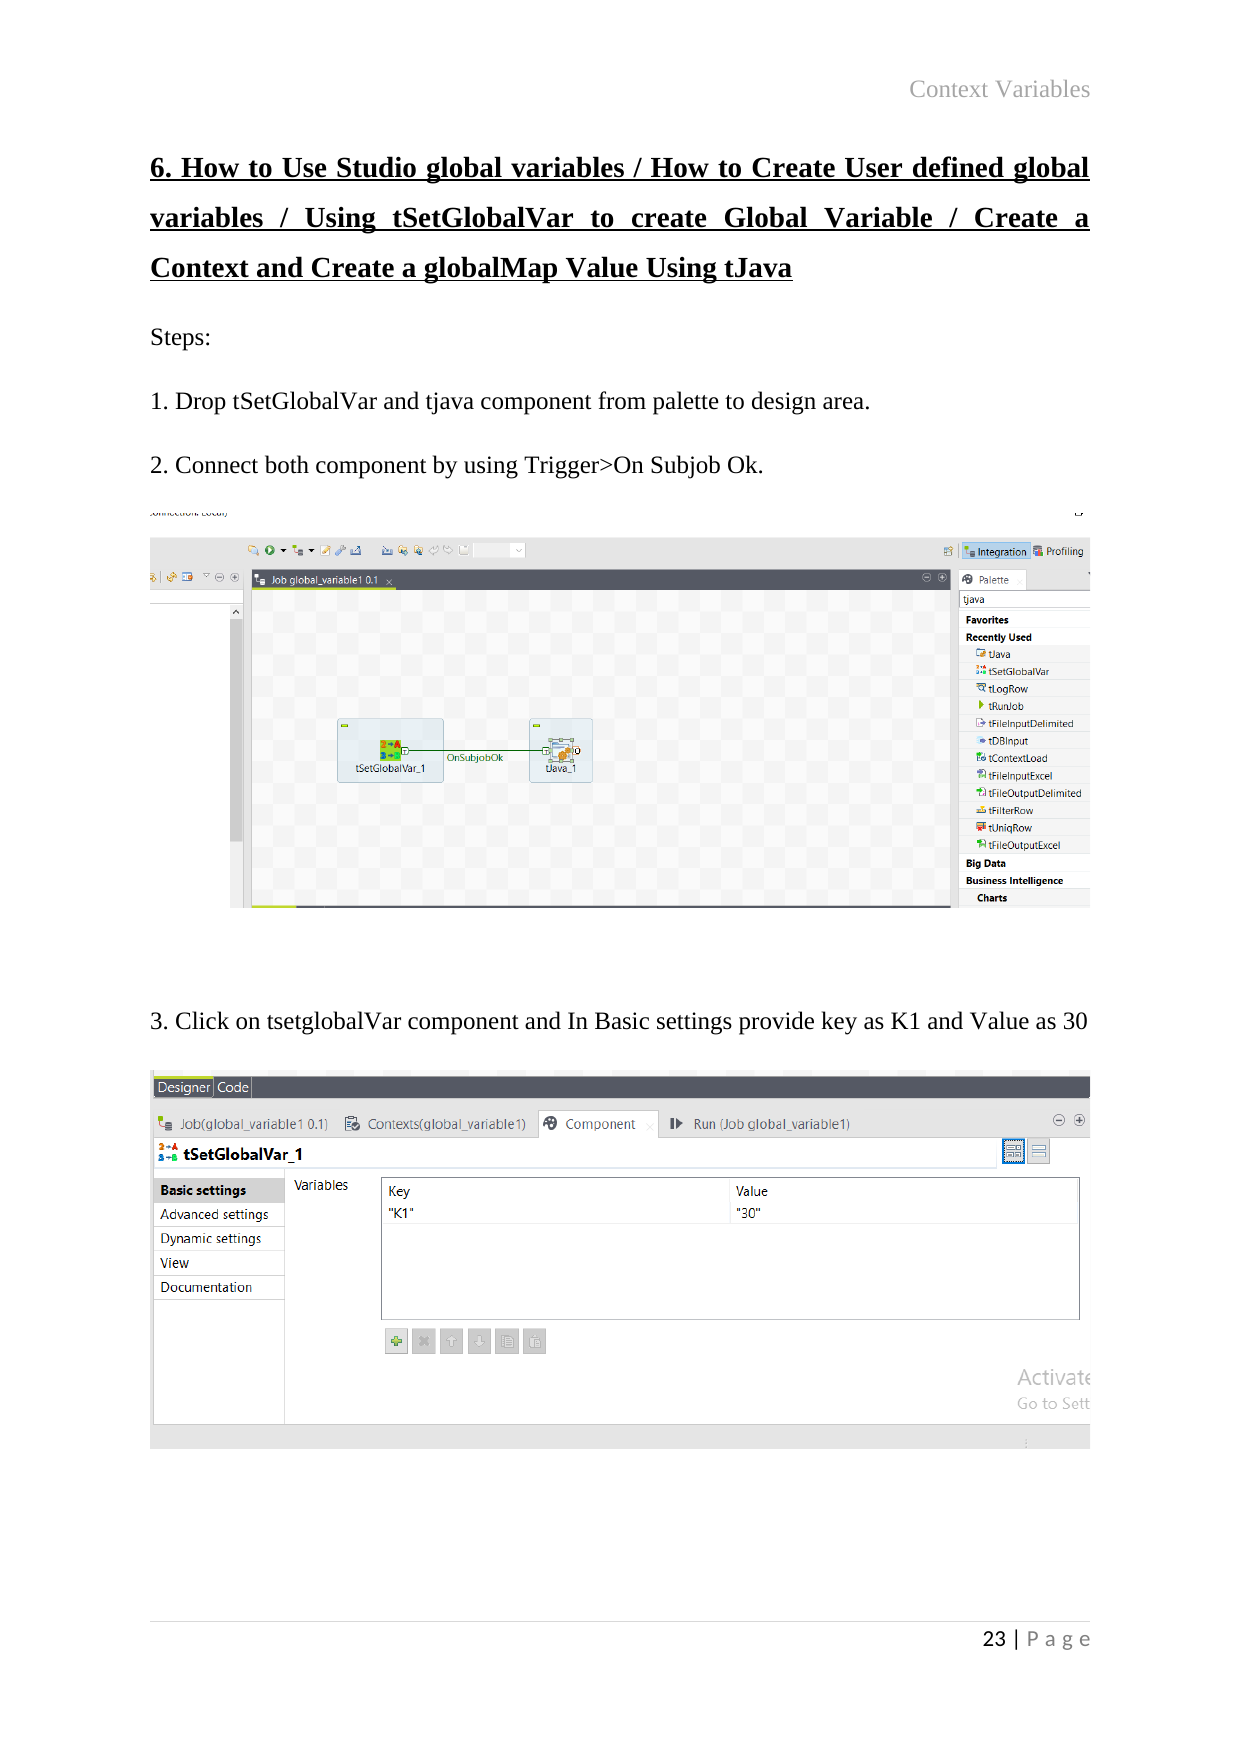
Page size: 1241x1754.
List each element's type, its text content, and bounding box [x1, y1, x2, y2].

text 6. How to Use Studio global variables / How to Create User defined global variables / Using tSetGlobalVar to create Global Variable / Create a Context and Create a globalMap Value Using tJava [150, 231, 1090, 284]
picture [150, 513, 1091, 908]
text 2. Connect both component by using Trigger>On Subjob Ok. [150, 450, 1090, 478]
picture [150, 1070, 1091, 1449]
text 6. How to Use Studio global variables / How to Create User defined global variables / Using tSetGlobalVar to create Global Variable / Create a Context and Create a globalMap Value Using tJava [150, 150, 1090, 179]
text 1. Drop tSetGlobalVar and tjava component from palette to design area. [150, 386, 1090, 414]
text 3. Click on tsetglobalVar component and In Basic settings provide key as K1 and Value as 30 [150, 1006, 1090, 1035]
text Steps: [150, 322, 1090, 351]
text 6. How to Use Studio global variables / How to Create User defined global variables / Using tSetGlobalVar to create Global Variable / Create a Context and Create a globalMap Value Using tJava [150, 181, 1090, 229]
